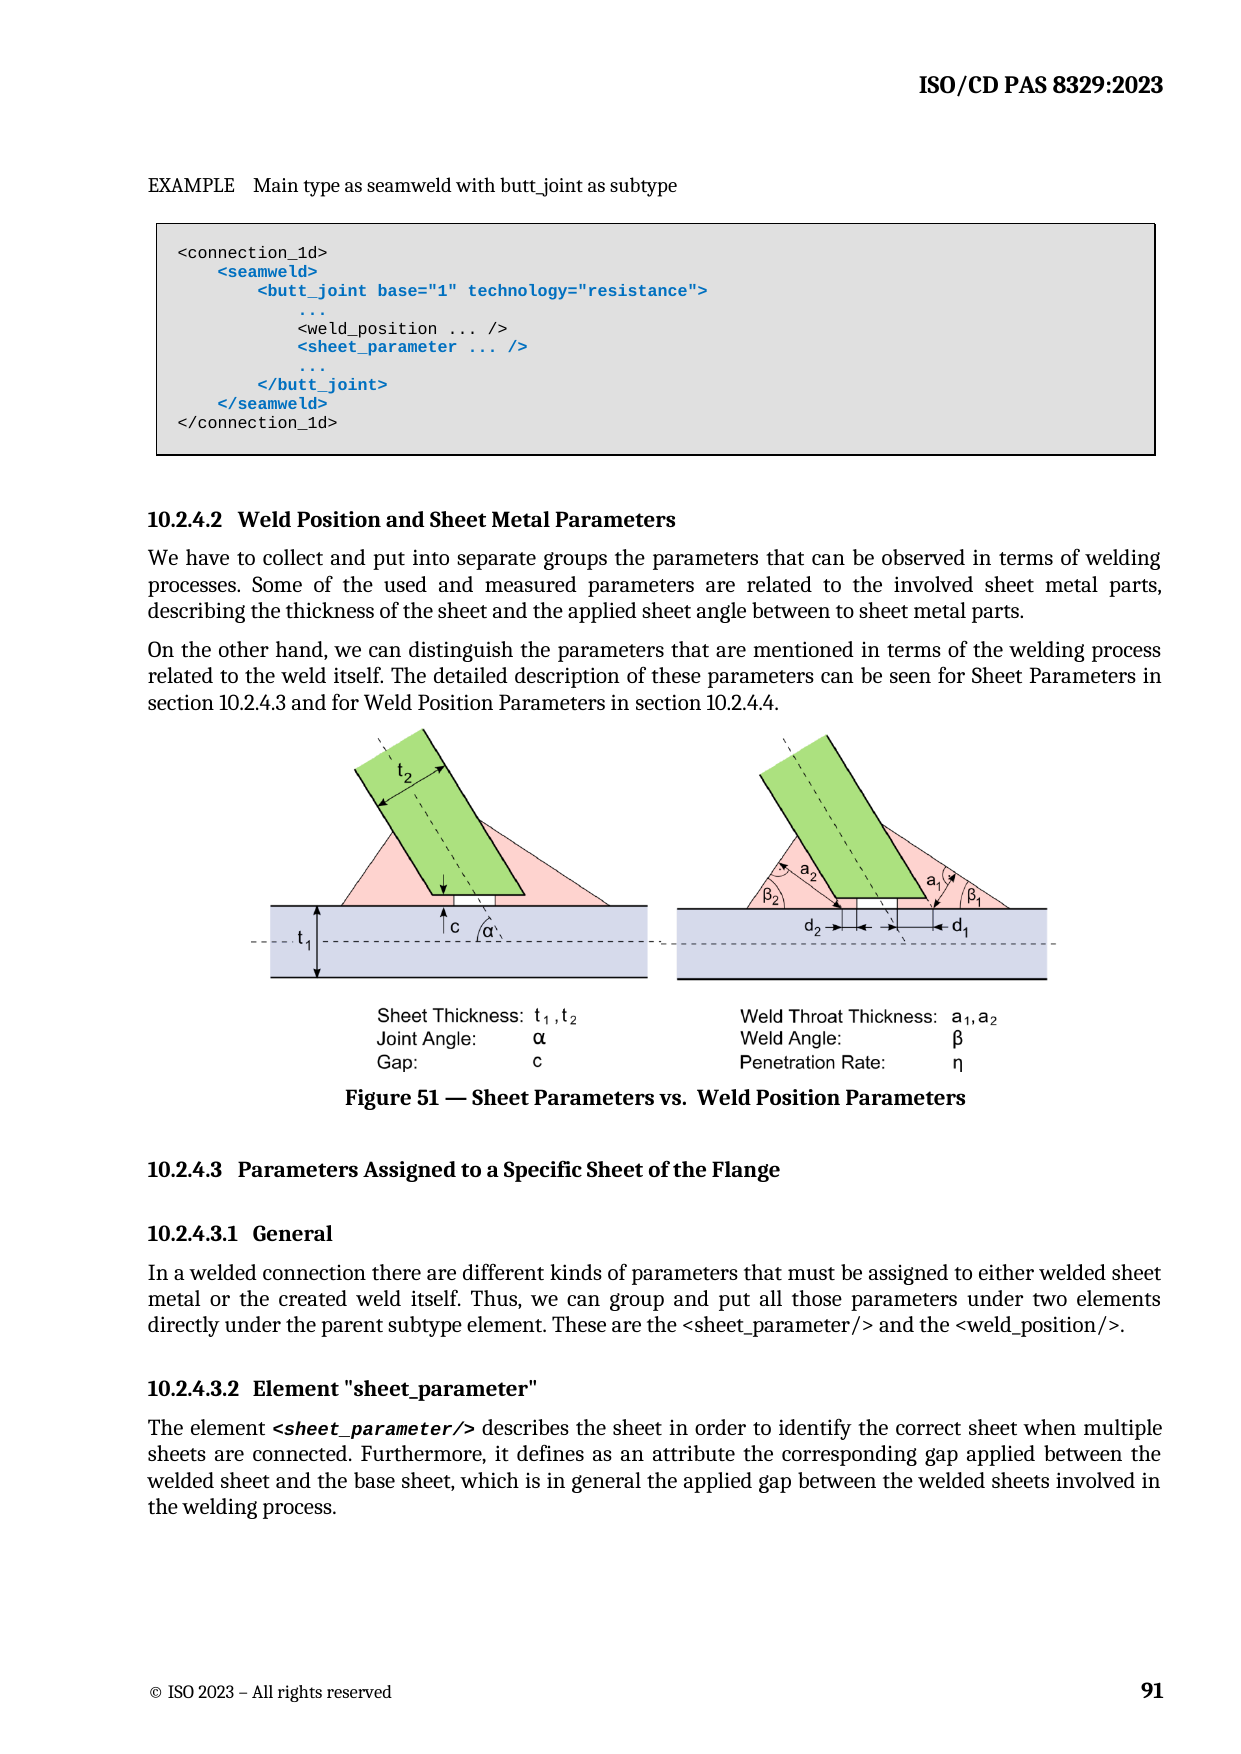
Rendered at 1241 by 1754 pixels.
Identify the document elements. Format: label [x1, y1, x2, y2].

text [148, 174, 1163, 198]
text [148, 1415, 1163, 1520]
picture [251, 728, 1060, 1072]
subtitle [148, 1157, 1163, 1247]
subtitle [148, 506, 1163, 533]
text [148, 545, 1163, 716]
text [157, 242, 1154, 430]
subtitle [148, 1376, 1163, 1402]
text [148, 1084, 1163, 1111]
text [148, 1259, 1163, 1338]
